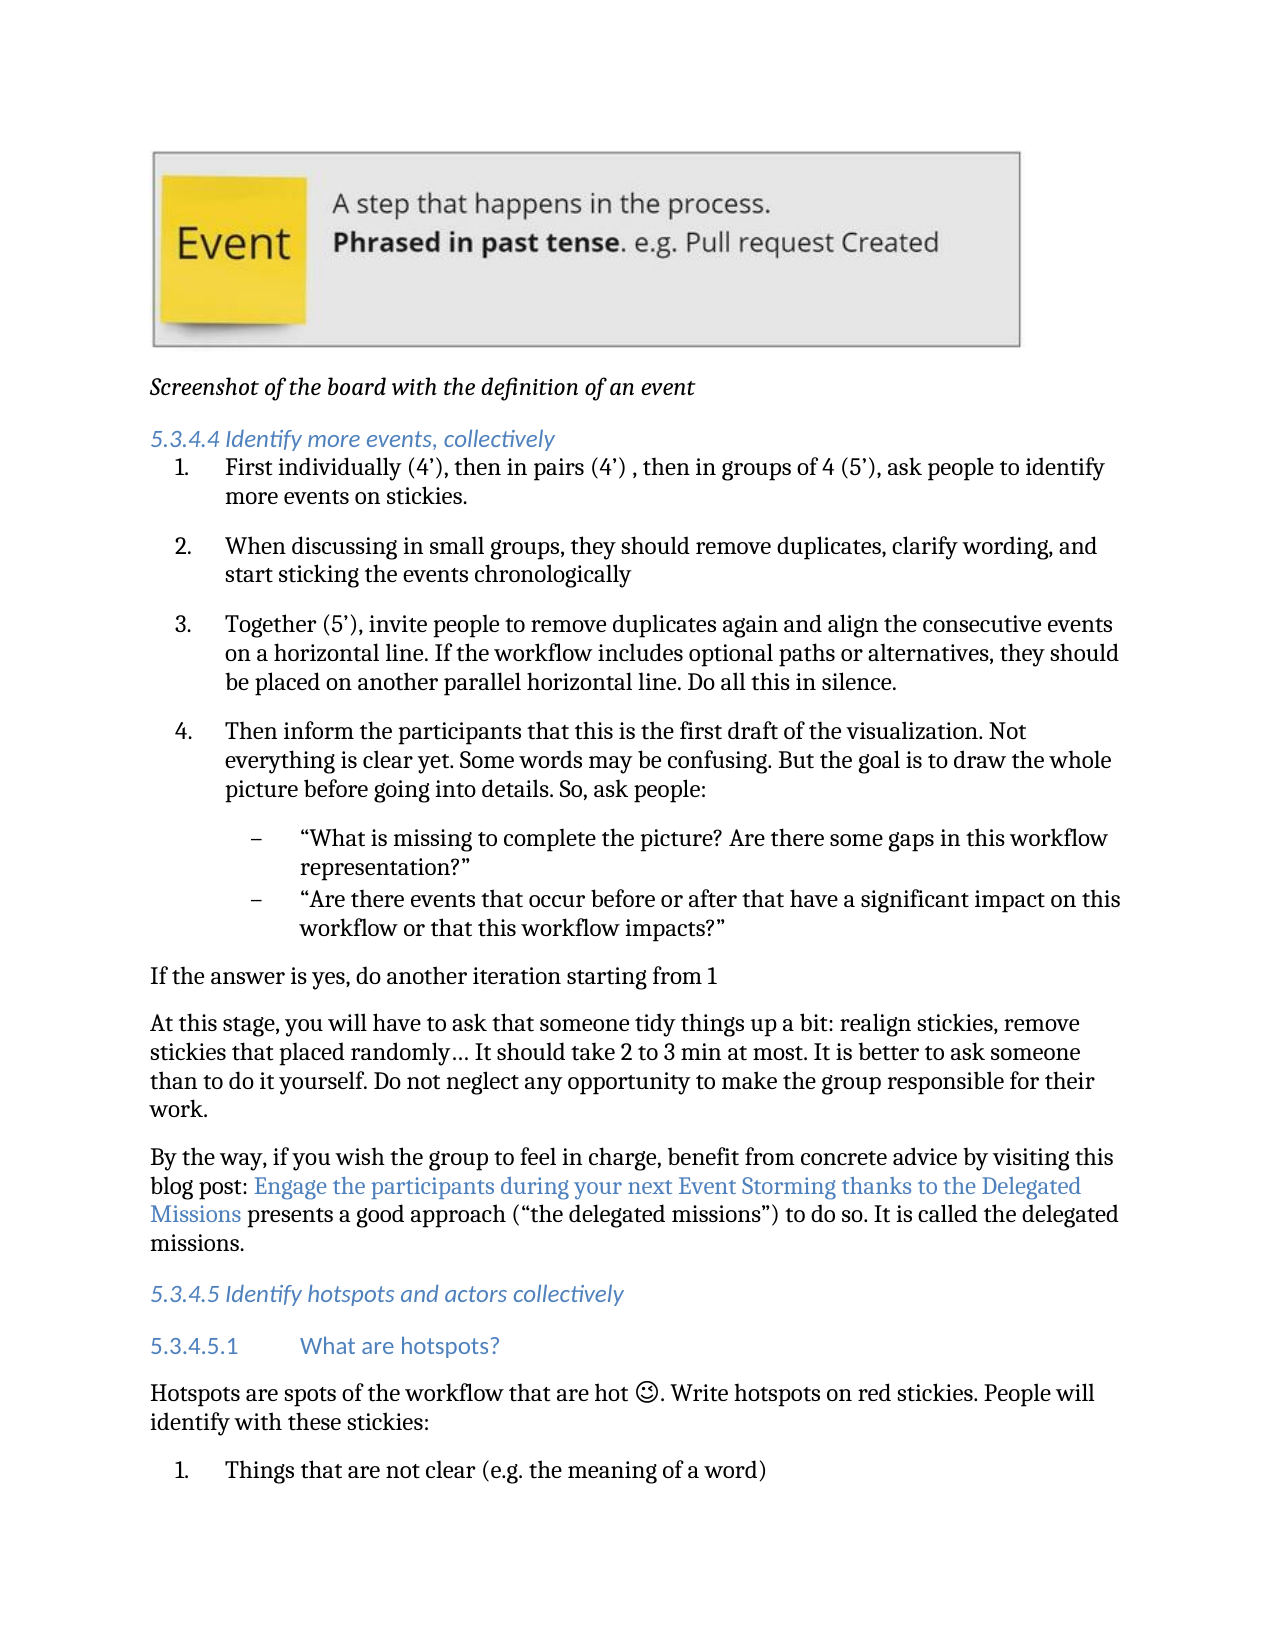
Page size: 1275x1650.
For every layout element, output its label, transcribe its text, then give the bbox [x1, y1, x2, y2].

list “Are there events that occur before or after that have a significant impact on this workflow or that this workflow impacts?” [250, 885, 1125, 943]
subtitle 5.3.4.5 Identify hotspots and actors collectively [150, 1279, 1125, 1309]
text Hotspots are spots of the workflow that are hot 😉. Write hotspots on red stickies. People will identify with these stickies: [150, 1379, 1125, 1437]
subtitle 5.3.4.5.1 What are hotspots? [150, 1330, 1125, 1361]
text By the way, if you wish the group to feel in charge, benefit from concrete advice by visiting this blog post: Engage the participants during your next Event Storming thanks to the Delegated Missions presents a good approach (“the delegated missions”) to do so. It is called the delegated missions. [150, 1143, 1125, 1258]
text Screenshot of the board with the definition of an event [150, 373, 1125, 402]
subtitle 5.3.4.4 Identify more events, collectively [150, 423, 1125, 453]
list “What is missing to complete the picture? Are there some gaps in this workflow representation?” [250, 824, 1125, 882]
text At this stage, you will have to ask that someone tidy things up a bit: realign stickies, remove stickies that placed randomly… It should take 2 to 3 min at most. It is better to ask someone than to do it yourself. Do not neglect any opportunity to make the group responsible for their work. [150, 1009, 1125, 1124]
picture [150, 150, 1025, 353]
list When discussing in small groups, they should remove duplicates, clarify wording, and start sticking the events chronologically [175, 532, 1125, 589]
list Then inform the participants that this is the first draft of the visualization. Not everything is clear yet. Some words may be confusing. But the goal is to draw the whole picture before going into details. So, ask people: [175, 717, 1125, 803]
text If the answer is yes, do another iteration starting from 1 [150, 962, 1125, 990]
list Things that are not clear (e.g. the meaning of a word) [175, 1456, 1125, 1484]
list First individually (4’), then in pairs (4’) , then in groups of 4 (5’), ask people to identify more events on stickies. [175, 453, 1125, 511]
list Together (5’), invite people to remove duplicates again and align the consecutive events on a horizontal line. If the workflow includes optional paths or alternatives, they should be placed on another parallel horizontal line. Do all this in silence. [175, 610, 1125, 696]
